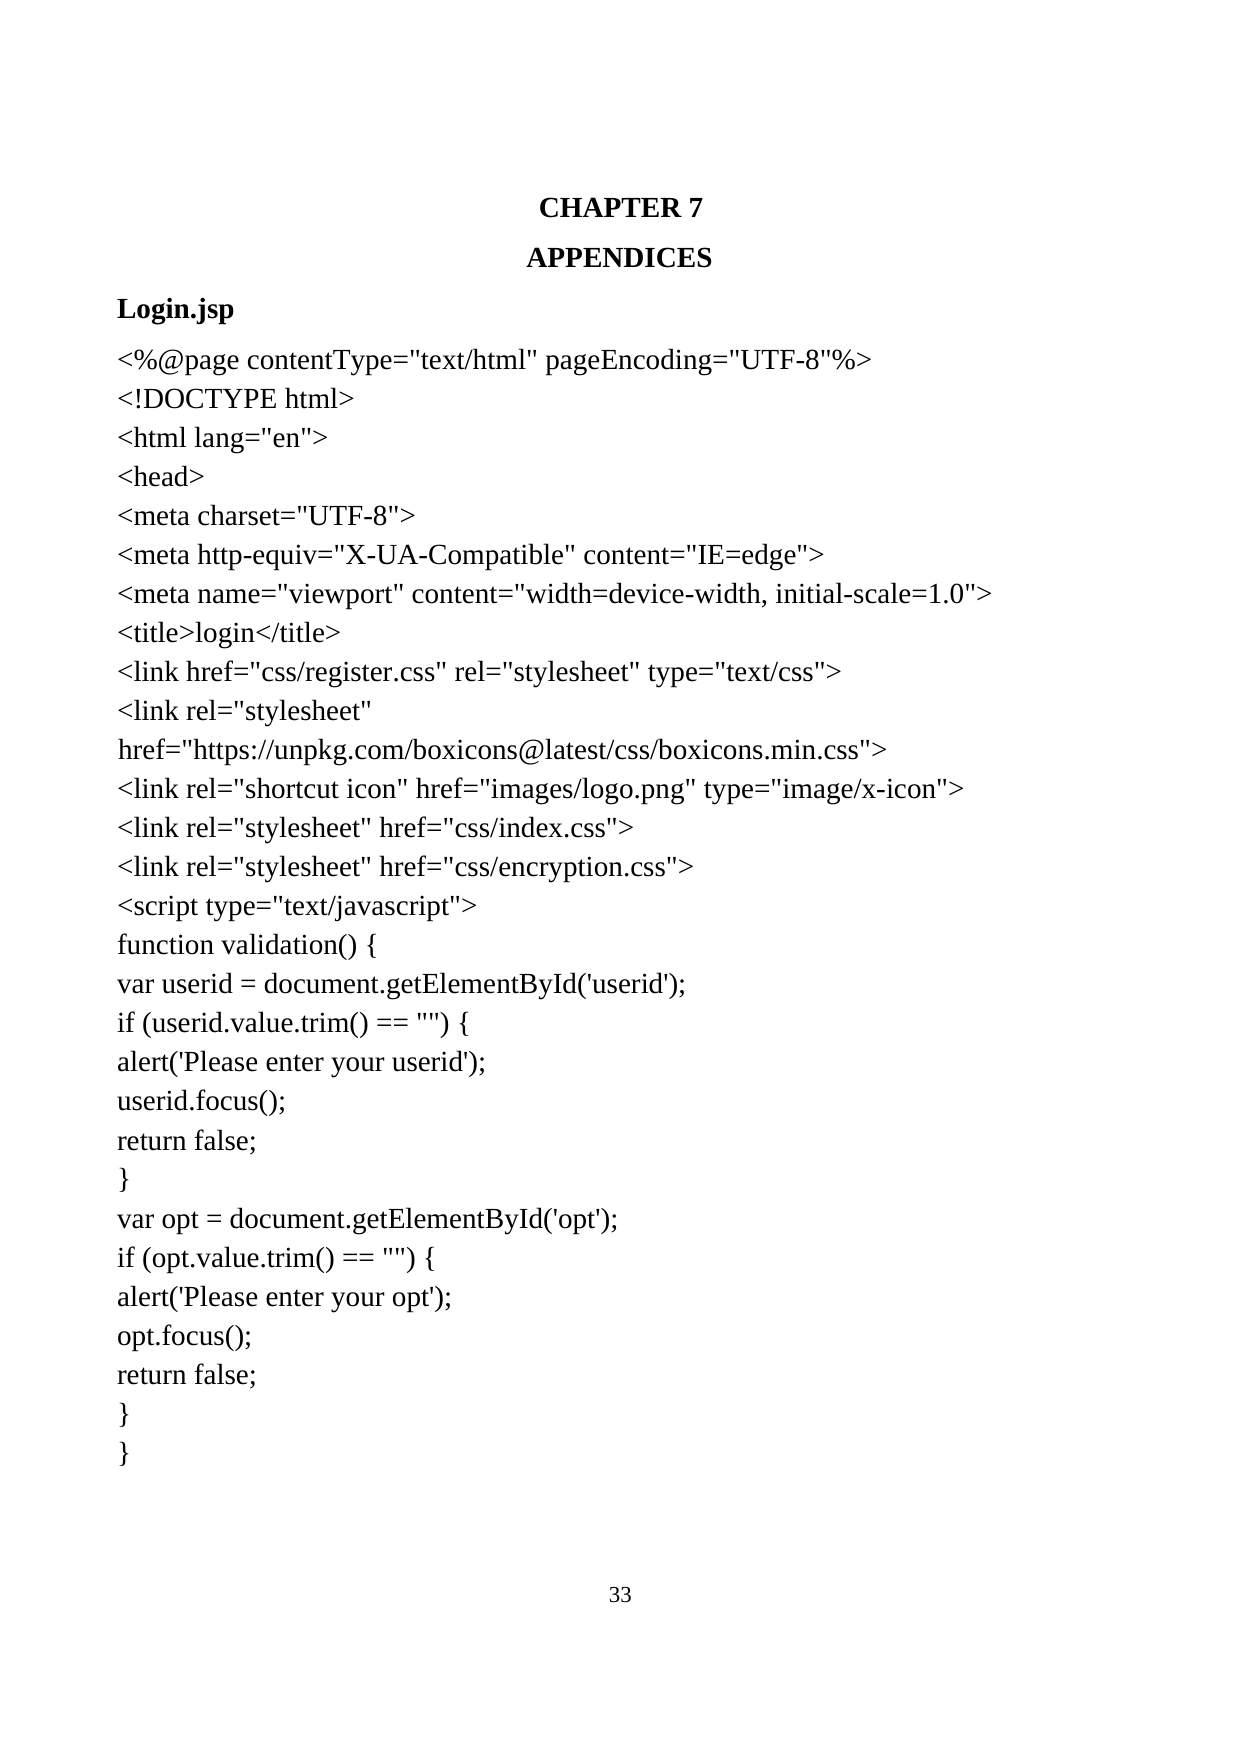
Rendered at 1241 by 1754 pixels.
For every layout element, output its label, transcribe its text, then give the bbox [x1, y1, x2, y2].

text <title>login</title> [117, 615, 1122, 649]
text opt.focus(); [117, 1318, 1122, 1351]
text } [117, 1396, 1122, 1429]
text function validation() { [117, 927, 1122, 961]
text if (opt.value.trim() == "") { [117, 1240, 1122, 1273]
text return false; [117, 1357, 1122, 1391]
text userid.focus(); [117, 1083, 1122, 1117]
text <link rel="stylesheet" href="css/encryption.css"> [117, 849, 1122, 883]
subtitle CHAPTER 7 [118, 190, 1124, 223]
text <link rel="shortcut icon" href="images/logo.png" type="image/x-icon"> [117, 771, 1122, 804]
text alert('Please enter your userid'); [117, 1044, 1122, 1078]
text if (userid.value.trim() == "") { [117, 1005, 1122, 1039]
text return false; [117, 1123, 1122, 1156]
text alert('Please enter your opt'); [117, 1279, 1122, 1312]
text <meta http-equiv="X-UA-Compatible" content="IE=edge"> [117, 537, 1122, 571]
text <meta charset="UTF-8"> [117, 498, 1122, 532]
text <script type="text/javascript"> [117, 888, 1122, 922]
text <html lang="en"> [117, 420, 1122, 453]
text } [117, 1162, 1122, 1195]
text <link rel="stylesheet" href="css/index.css"> [117, 810, 1122, 844]
text var opt = document.getElementById('opt'); [117, 1201, 1122, 1234]
text <%@page contentType="text/html" pageEncoding="UTF-8"%> [117, 342, 1122, 375]
text <link href="css/register.css" rel="stylesheet" type="text/css"> [117, 654, 1122, 688]
text Login.jsp [117, 291, 1122, 324]
text <meta name="viewport" content="width=device-width, initial-scale=1.0"> [117, 576, 1122, 610]
text <!DOCTYPE html> [117, 381, 1122, 414]
text var userid = document.getElementById('userid'); [117, 966, 1122, 1000]
text <head> [117, 459, 1122, 493]
text <link rel="stylesheet" href="https://unpkg.com/boxicons@latest/css/boxicons.min.css"> [117, 693, 1122, 766]
text } [117, 1435, 1122, 1469]
text APPENDICES [117, 240, 1122, 274]
